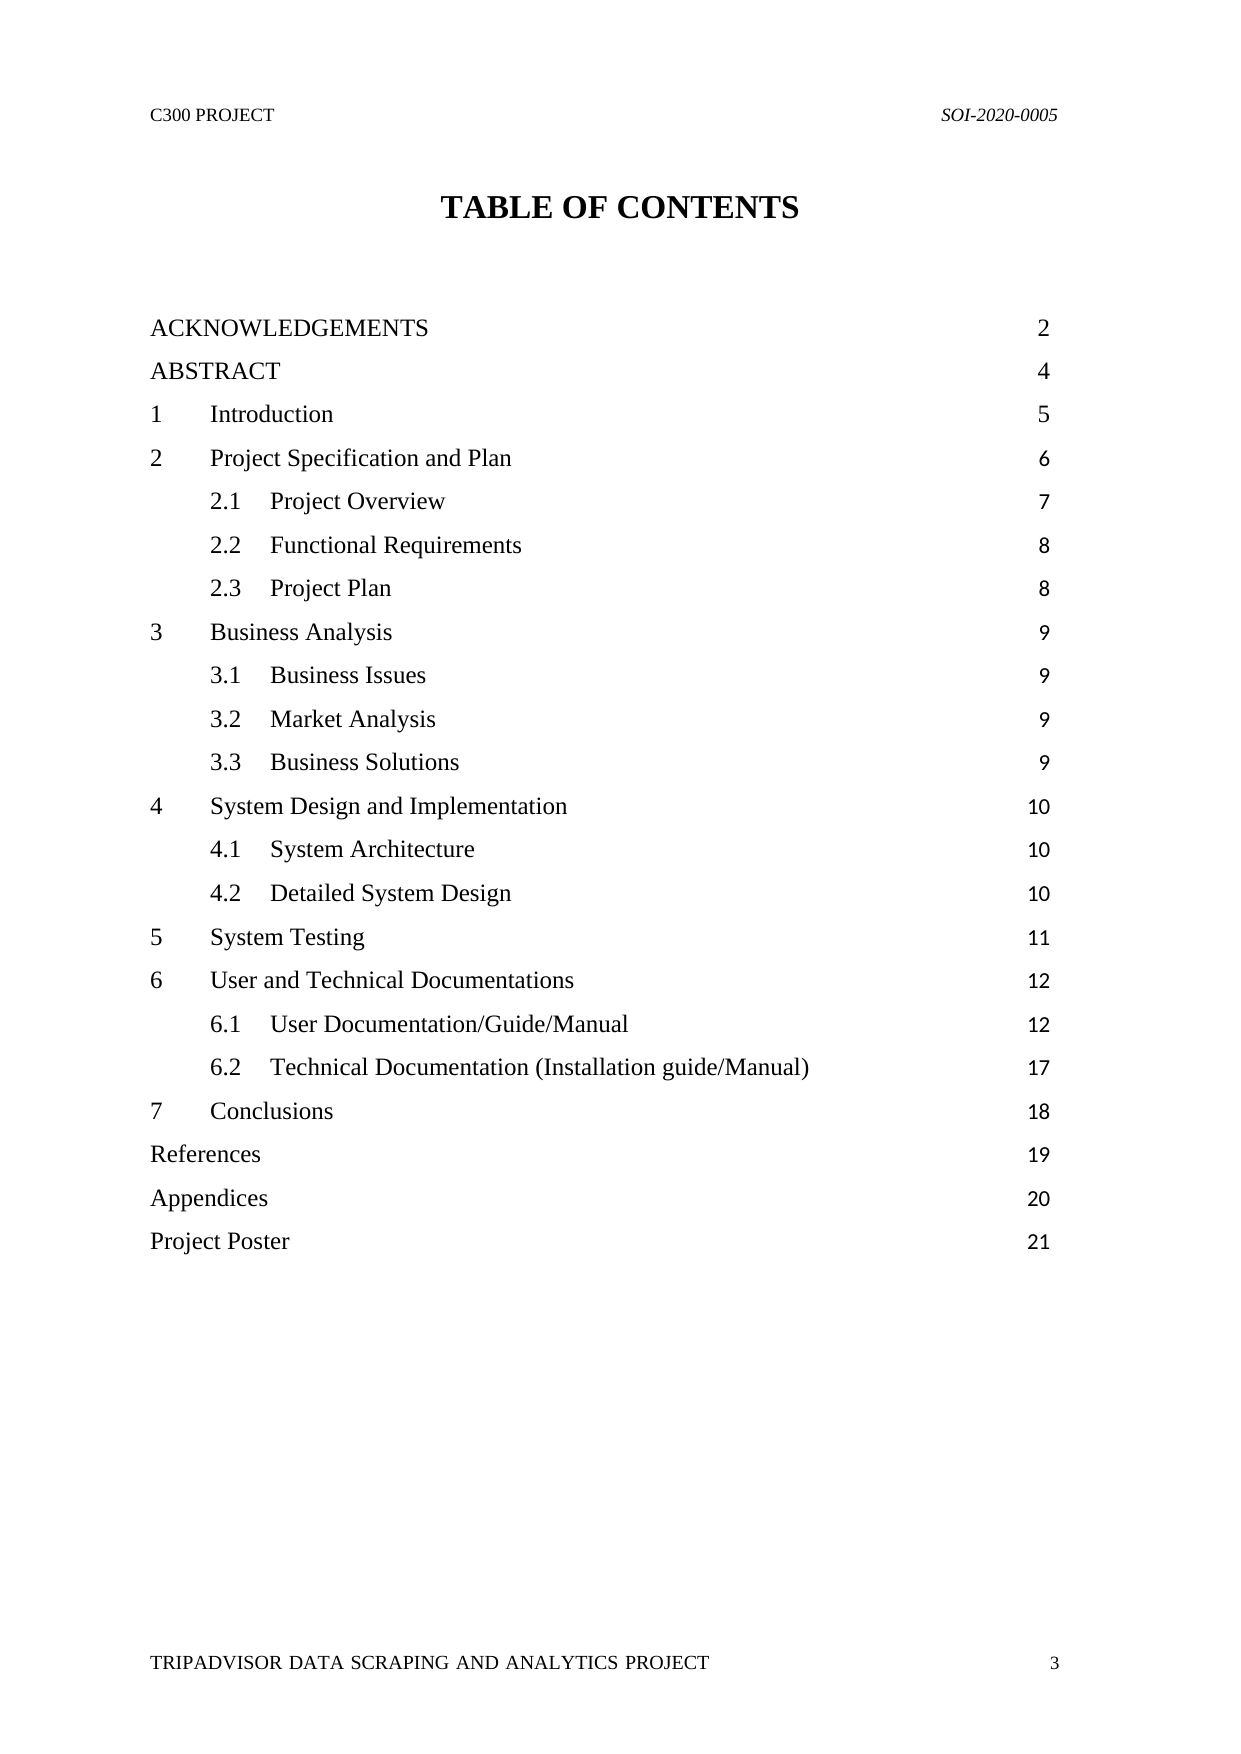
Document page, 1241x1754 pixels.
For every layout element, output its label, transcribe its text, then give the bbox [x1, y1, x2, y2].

subtitle TABLE OF CONTENTS [150, 187, 1090, 226]
